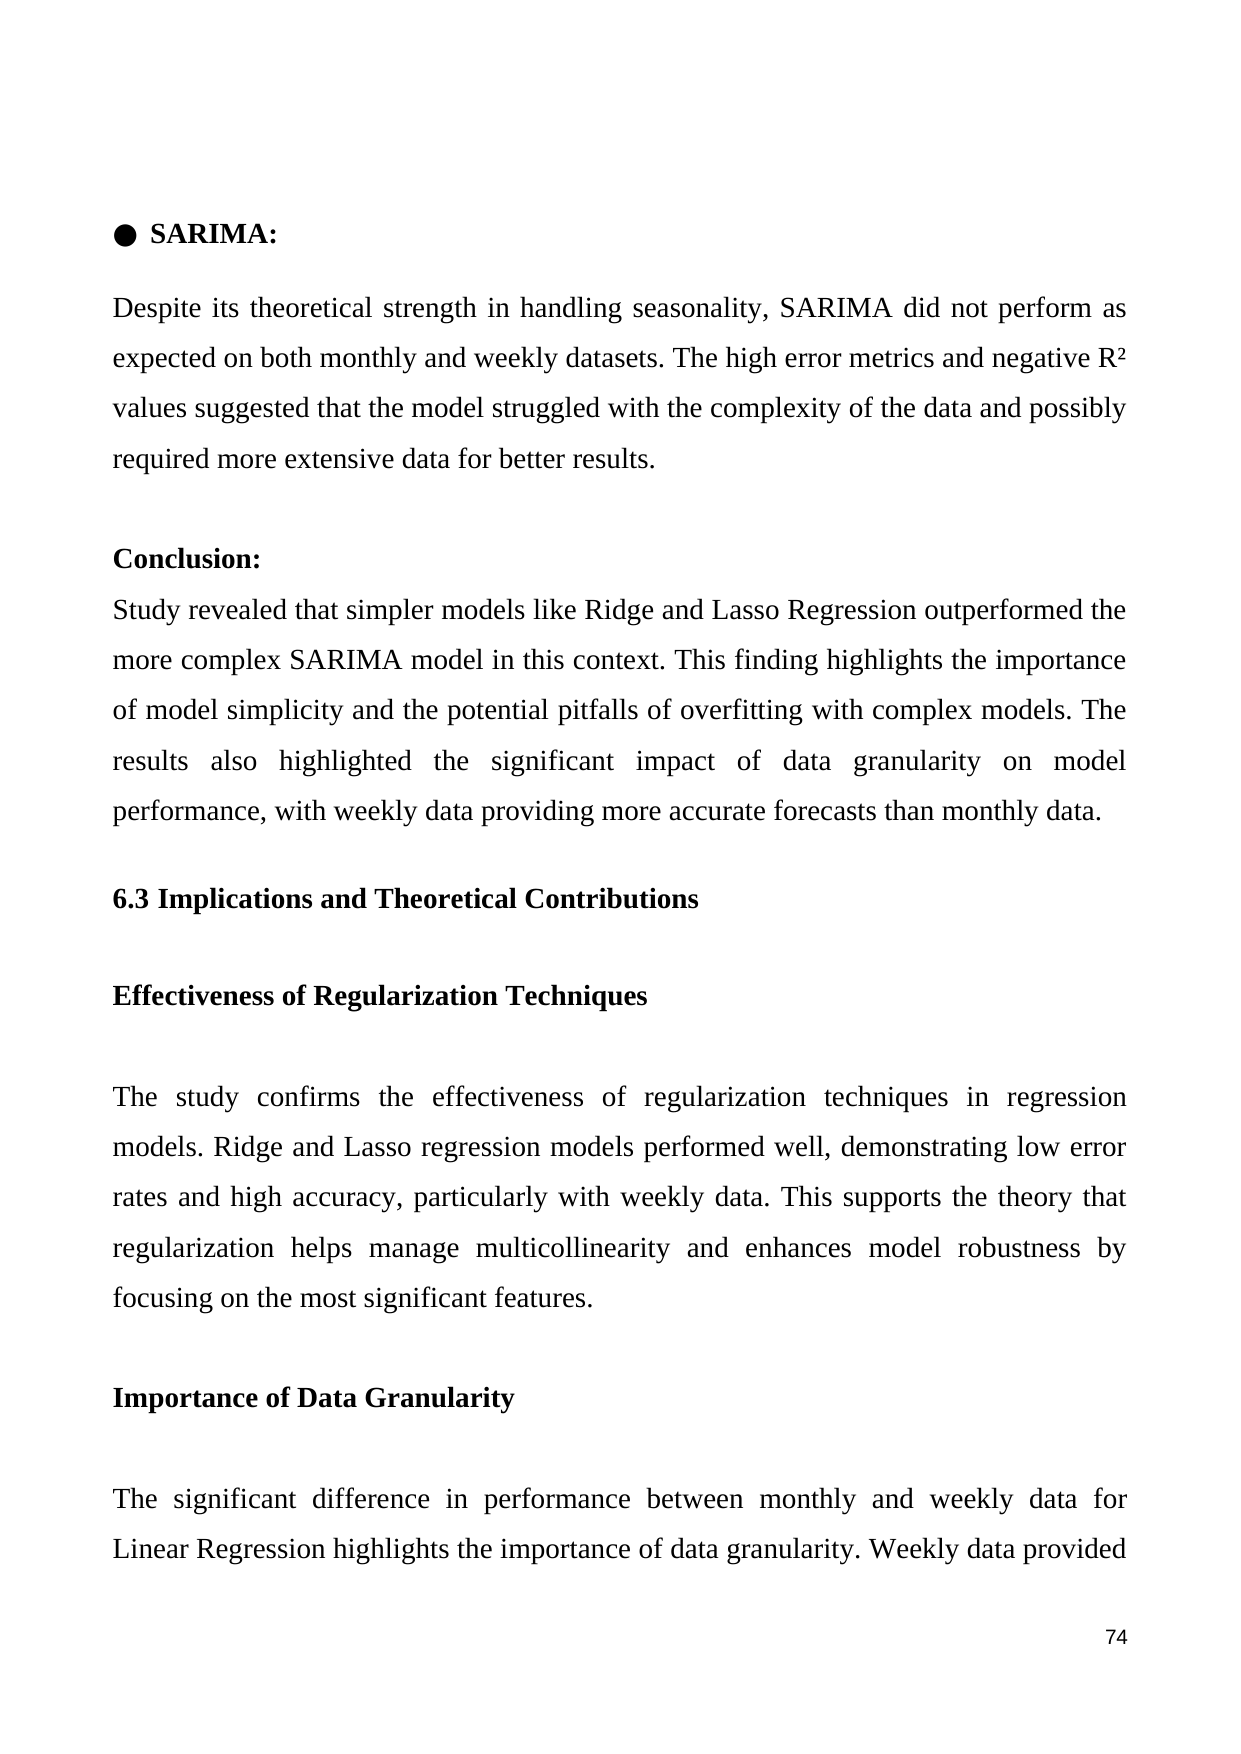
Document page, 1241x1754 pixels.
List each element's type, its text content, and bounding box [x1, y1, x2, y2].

text Despite its theoretical strength in handling seasonality, SARIMA did not perform as expected on both monthly and weekly datasets. The high error metrics and negative R² values suggested that the model struggled with the complexity of the data and possibly required more extensive data for better results. [112, 290, 1128, 474]
text Conclusion: [112, 542, 1128, 575]
text Importance of Data Granularity [112, 1381, 1128, 1414]
list SARIMA: [112, 200, 1128, 260]
text The study confirms the effectiveness of regularization techniques in regression models. Ridge and Lasso regression models performed well, demonstrating low error rates and high accuracy, particularly with weekly data. This supports the theory that regularization helps manage multicollinearity and enhances model robustness by focusing on the most significant features. [112, 1079, 1128, 1313]
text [112, 1481, 1128, 1565]
text Effectiveness of Regularization Techniques [112, 978, 1128, 1012]
subtitle Implications and Theoretical Contributions [112, 881, 1128, 914]
text Study revealed that simpler models like Ridge and Lasso Regression outperformed the more complex SARIMA model in this context. This finding highlights the importance of model simplicity and the potential pitfalls of overfitting with complex models. The results also highlighted the significant impact of data granularity on model performance, with weekly data providing more accurate forecasts than monthly data. [112, 592, 1128, 827]
